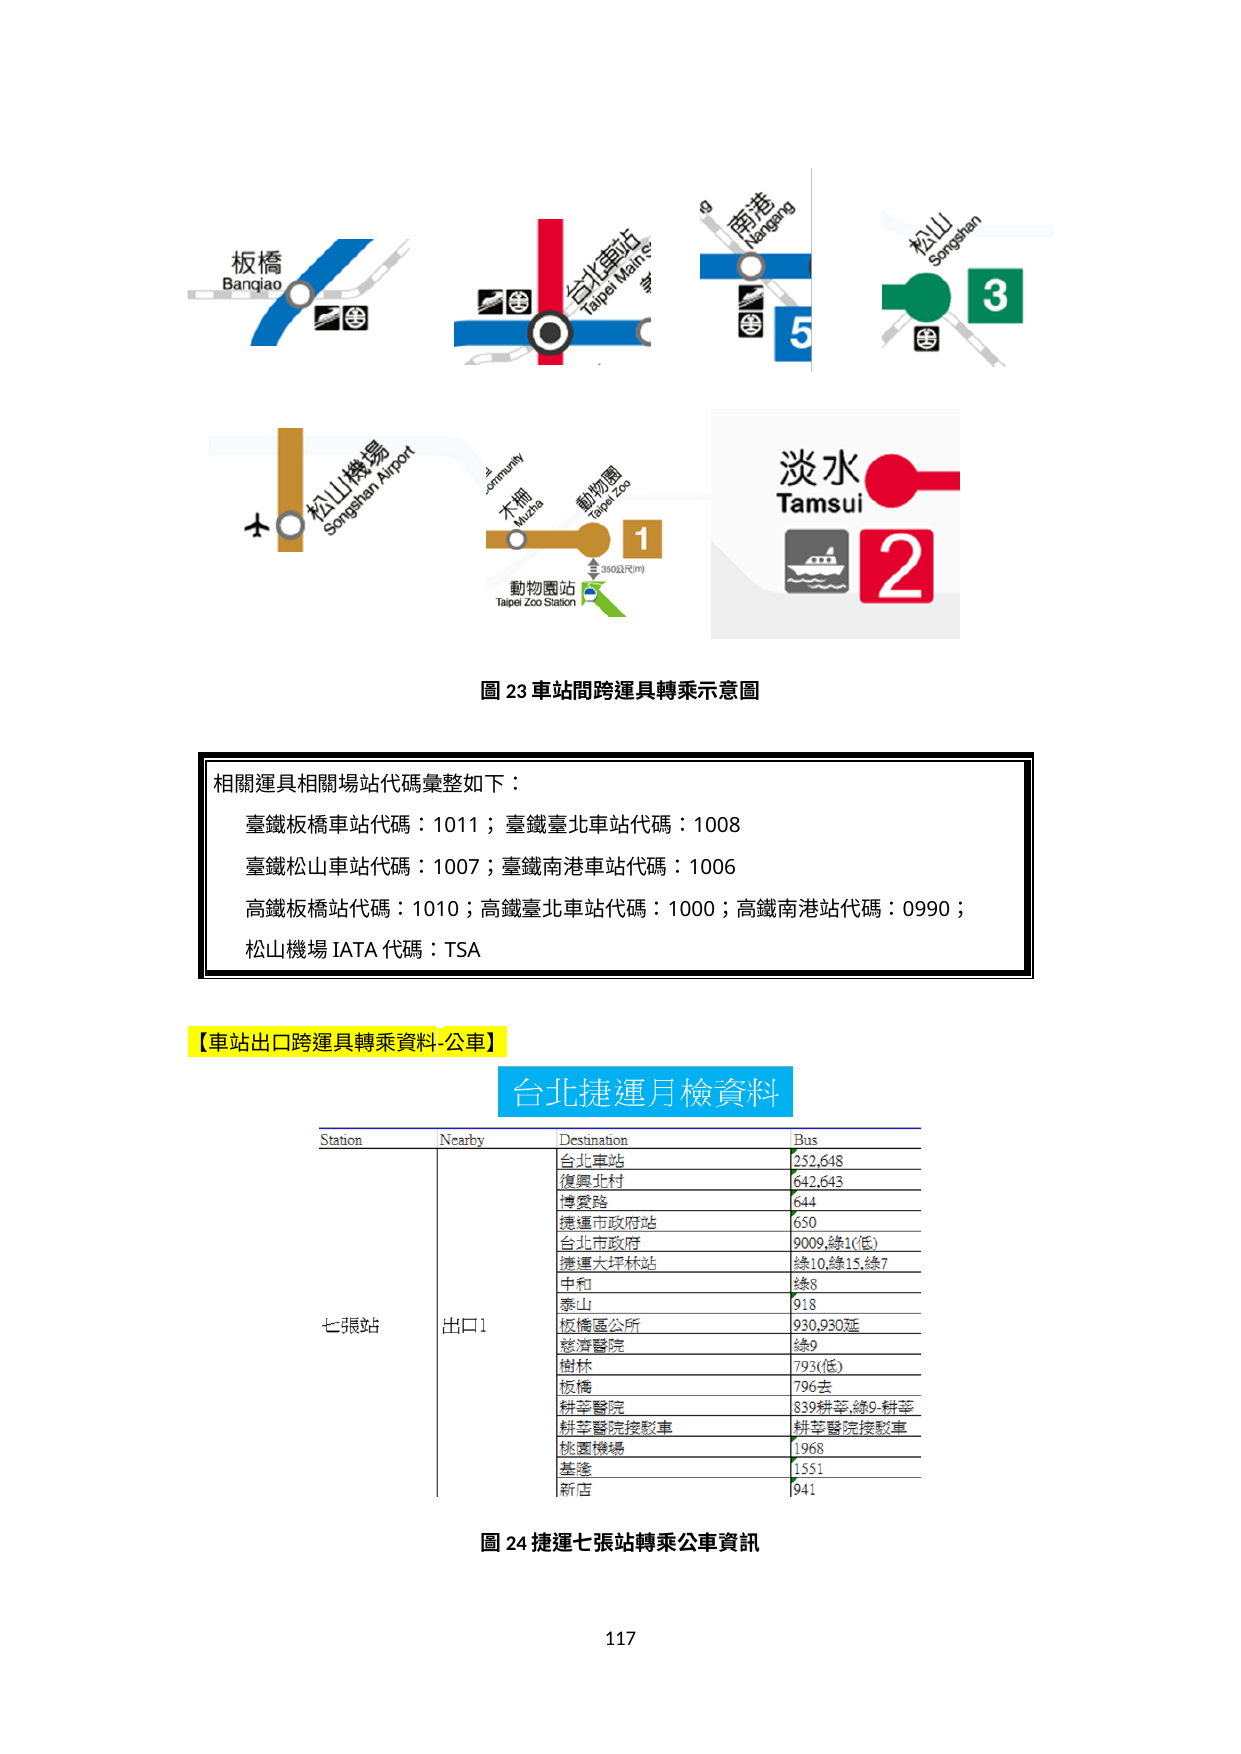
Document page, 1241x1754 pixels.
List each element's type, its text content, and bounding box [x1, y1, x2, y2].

text 圖 24捷運七張站轉乘公車資訊 [187, 1521, 1053, 1562]
text 【車站出口跨運具轉乘資料-公車】 [187, 1021, 1053, 1062]
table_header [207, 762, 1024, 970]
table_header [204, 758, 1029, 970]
picture [187, 168, 1055, 639]
text 圖 23車站間跨運具轉乘示意圖 [187, 669, 1053, 710]
picture [319, 1062, 922, 1497]
